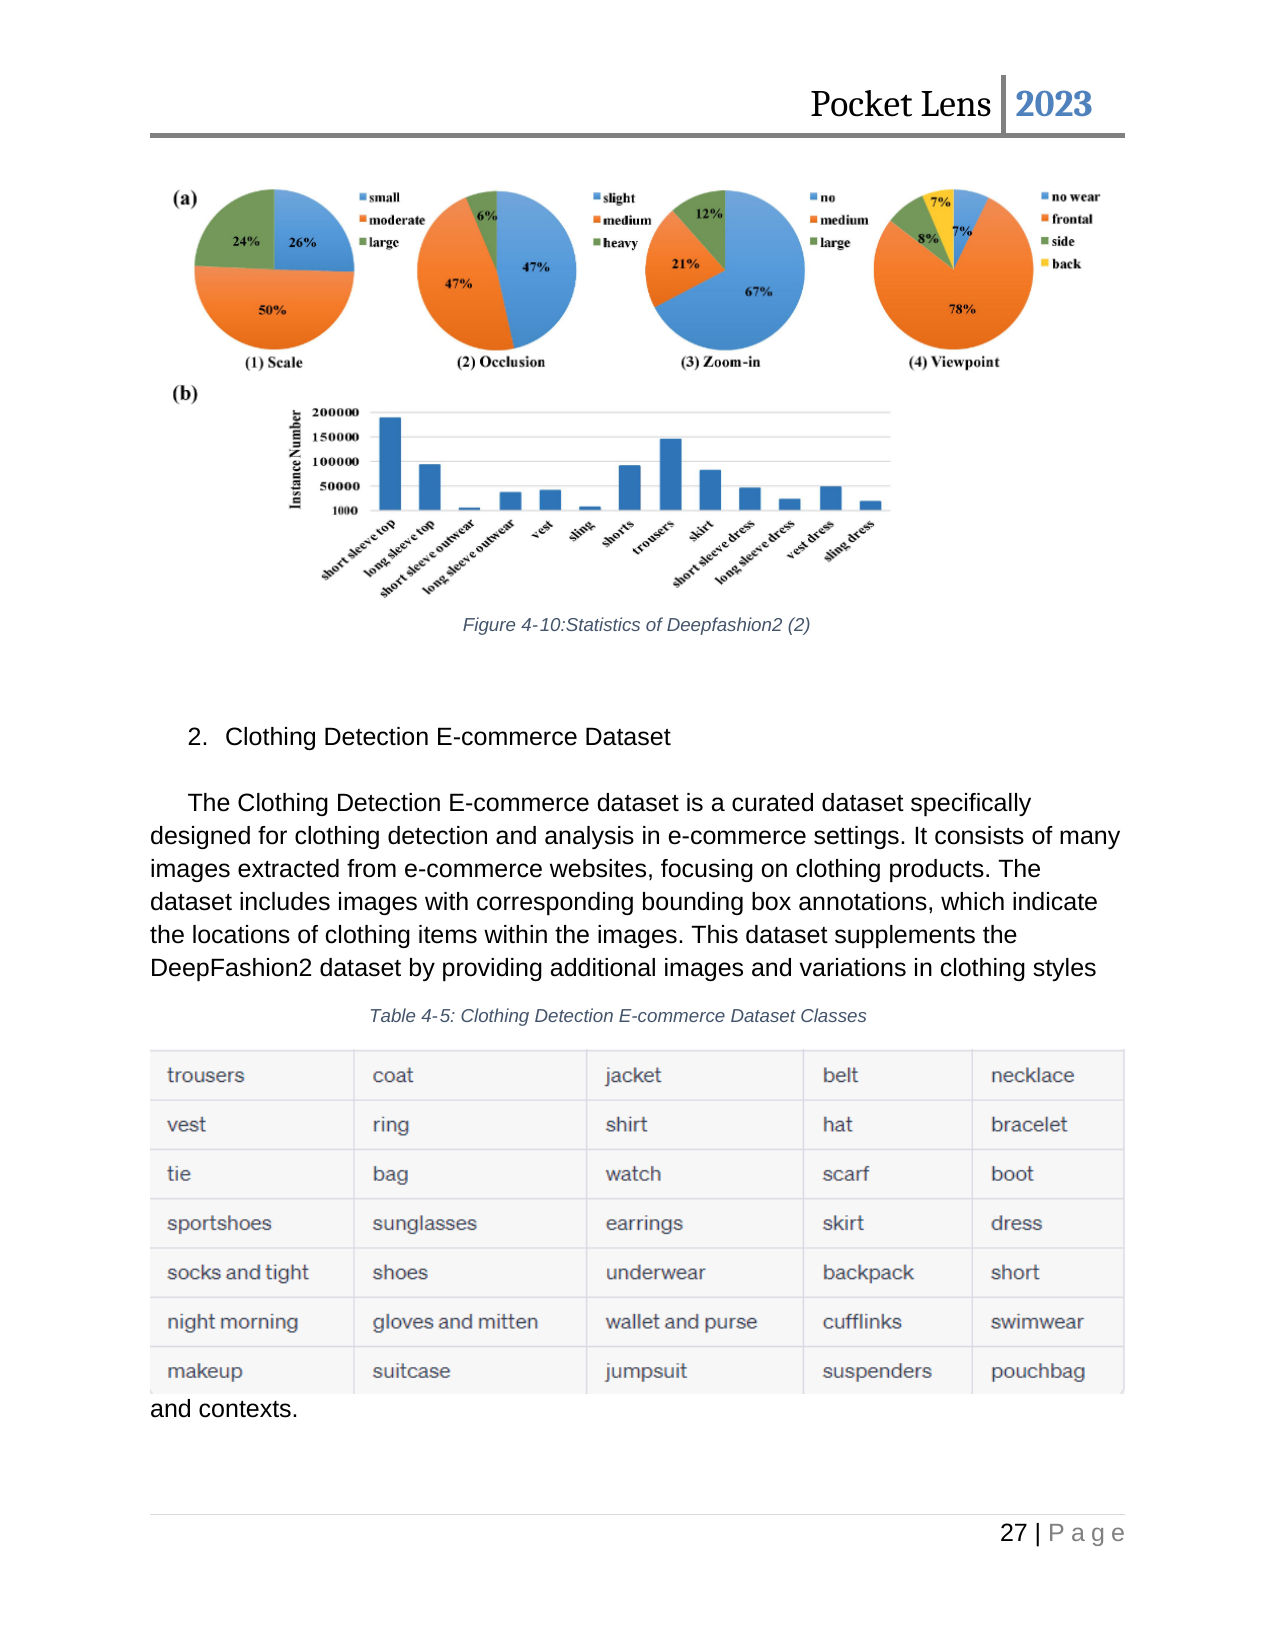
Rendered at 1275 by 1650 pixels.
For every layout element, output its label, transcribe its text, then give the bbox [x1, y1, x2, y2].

picture [150, 1049, 1125, 1394]
list Clothing Detection E-commerce Dataset [187, 722, 1125, 751]
text Figure -:Statistics of Deepfashion2 (2) [150, 614, 1125, 635]
text The Clothing Detection E-commerce dataset is a curated dataset specifically designed for clothing detection and analysis in e-commerce settings. It consists of many images extracted from e-commerce websites, focusing on clothing products. The dataset includes images with corresponding bounding box annotations, which indicate the locations of clothing items within the images. This dataset supplements the DeepFashion2 dataset by providing additional images and variations in clothing styles and contexts. [150, 788, 1125, 1049]
picture [150, 166, 1125, 610]
